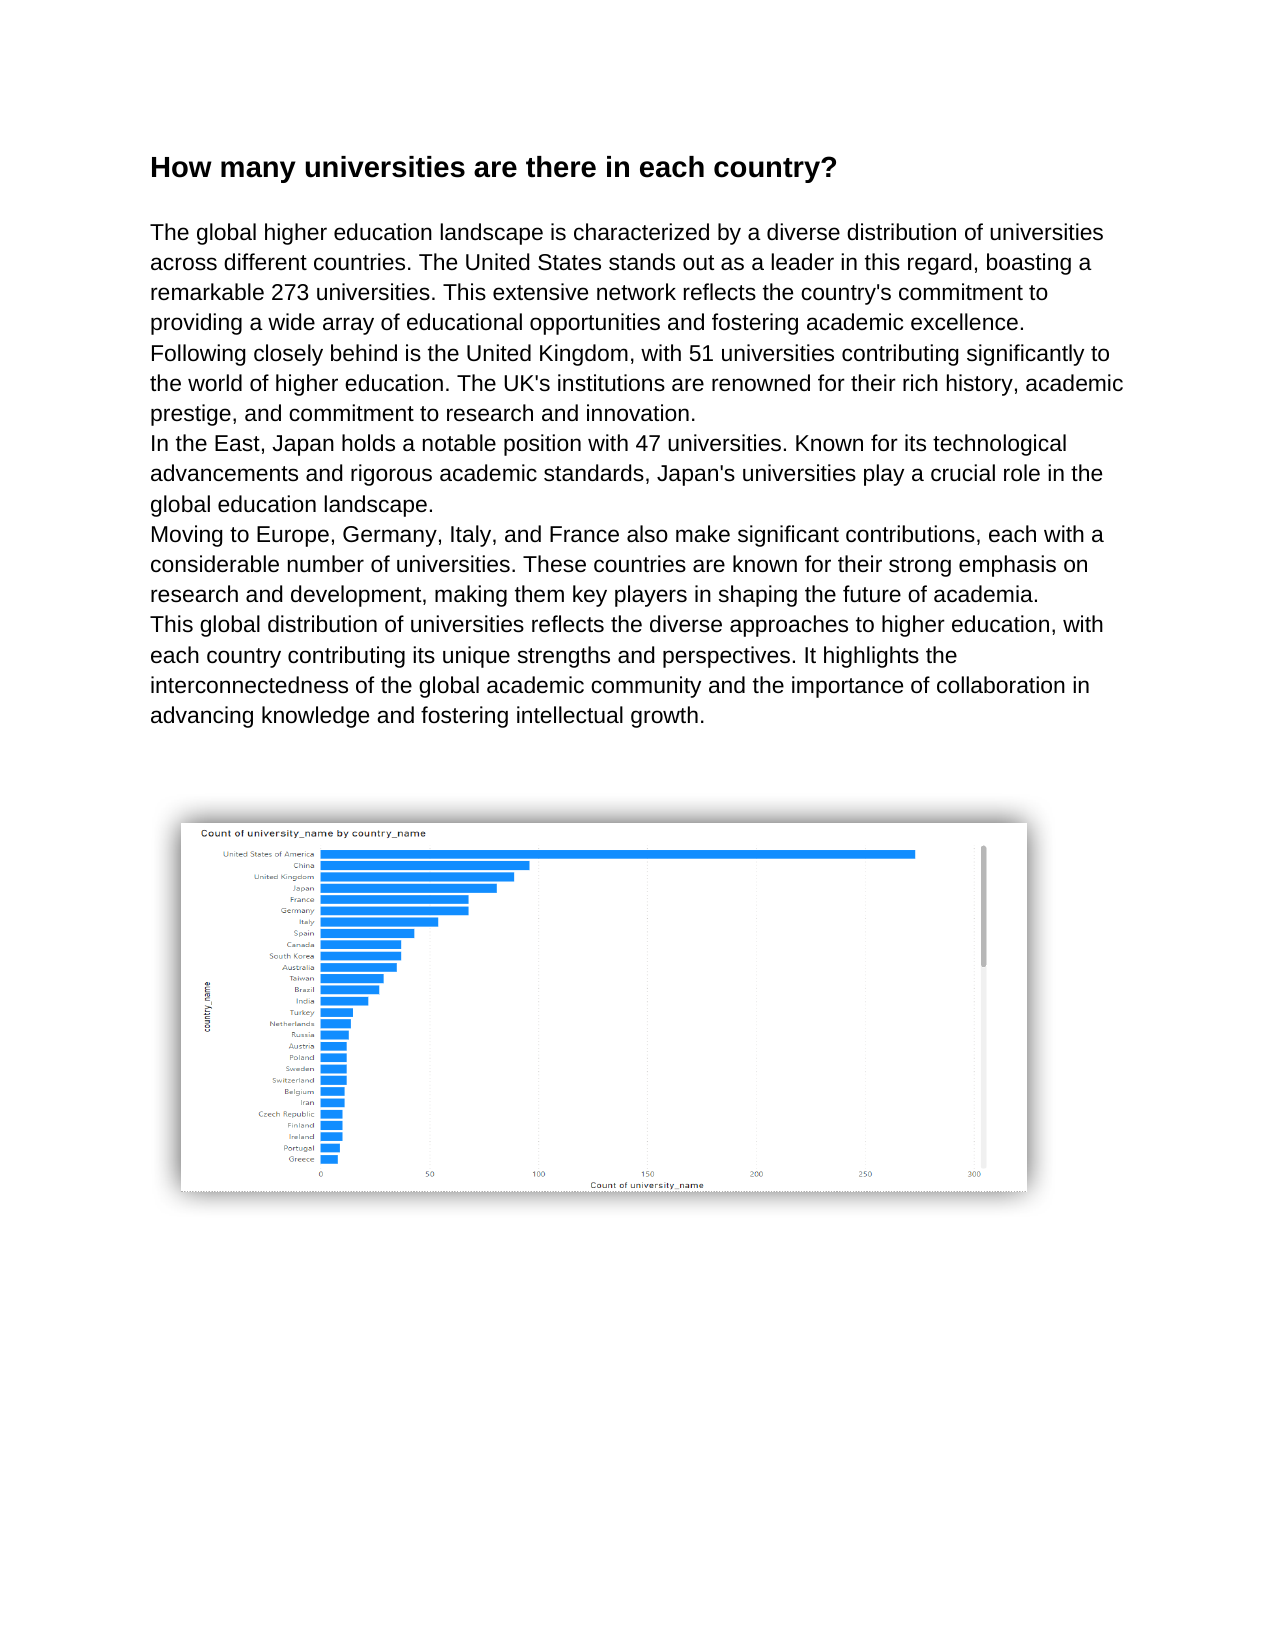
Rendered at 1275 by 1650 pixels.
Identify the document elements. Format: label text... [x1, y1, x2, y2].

text Moving to Europe, Germany, Italy, and France also make significant contributions, each with a considerable number of universities. These countries are known for their strong emphasis on research and development, making them key players in shaping the future of academia. [150, 521, 1125, 608]
text In the East, Japan holds a notable position with 47 universities. Known for its technological advancements and rigorous academic standards, Japan's universities play a crucial role in the global education landscape. [150, 430, 1125, 517]
text How many universities are there in each country? [150, 150, 1125, 183]
text The global higher education landscape is characterized by a diverse distribution of universities across different countries. The United States stands out as a leader in this regard, boasting a remarkable 273 universities. This extensive network reflects the country's commitment to providing a wide array of educational opportunities and fostering academic excellence. [150, 219, 1125, 336]
text This global distribution of universities reflects the diverse approaches to higher education, with each country contributing its unique strengths and perspectives. It highlights the interconnectedness of the global academic community and the importance of collaboration in advancing knowledge and fostering intellectual growth. [150, 611, 1125, 728]
text Following closely behind is the United Kingdom, with 51 universities contributing significantly to the world of higher education. The UK's institutions are renowned for their rich history, academic prestige, and commitment to research and innovation. [150, 339, 1125, 426]
picture [181, 823, 1027, 1192]
